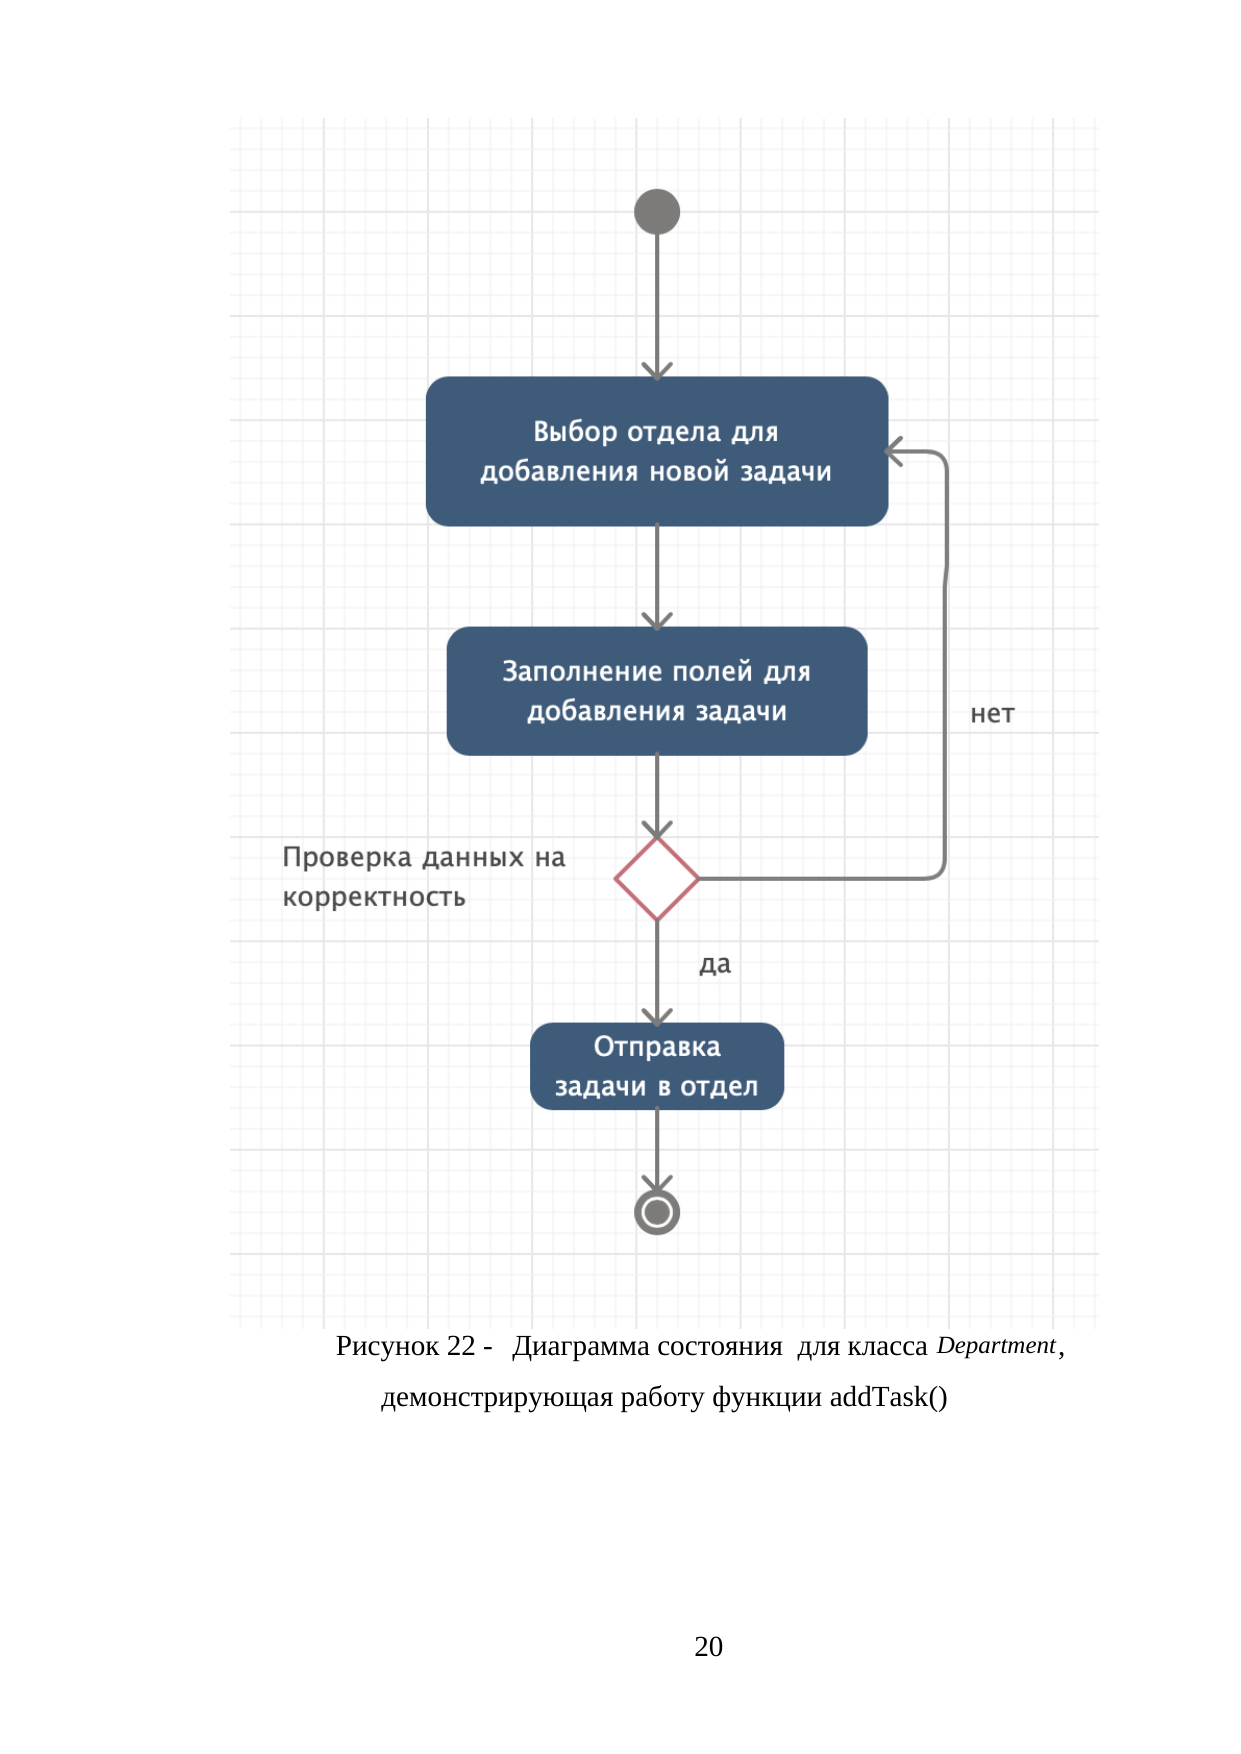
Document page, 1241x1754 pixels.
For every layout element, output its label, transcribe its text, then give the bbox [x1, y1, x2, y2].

text Диаграмма состояния для класса , демонстрирующая работу функции addTask() [177, 1328, 1152, 1412]
picture [230, 118, 1099, 1329]
